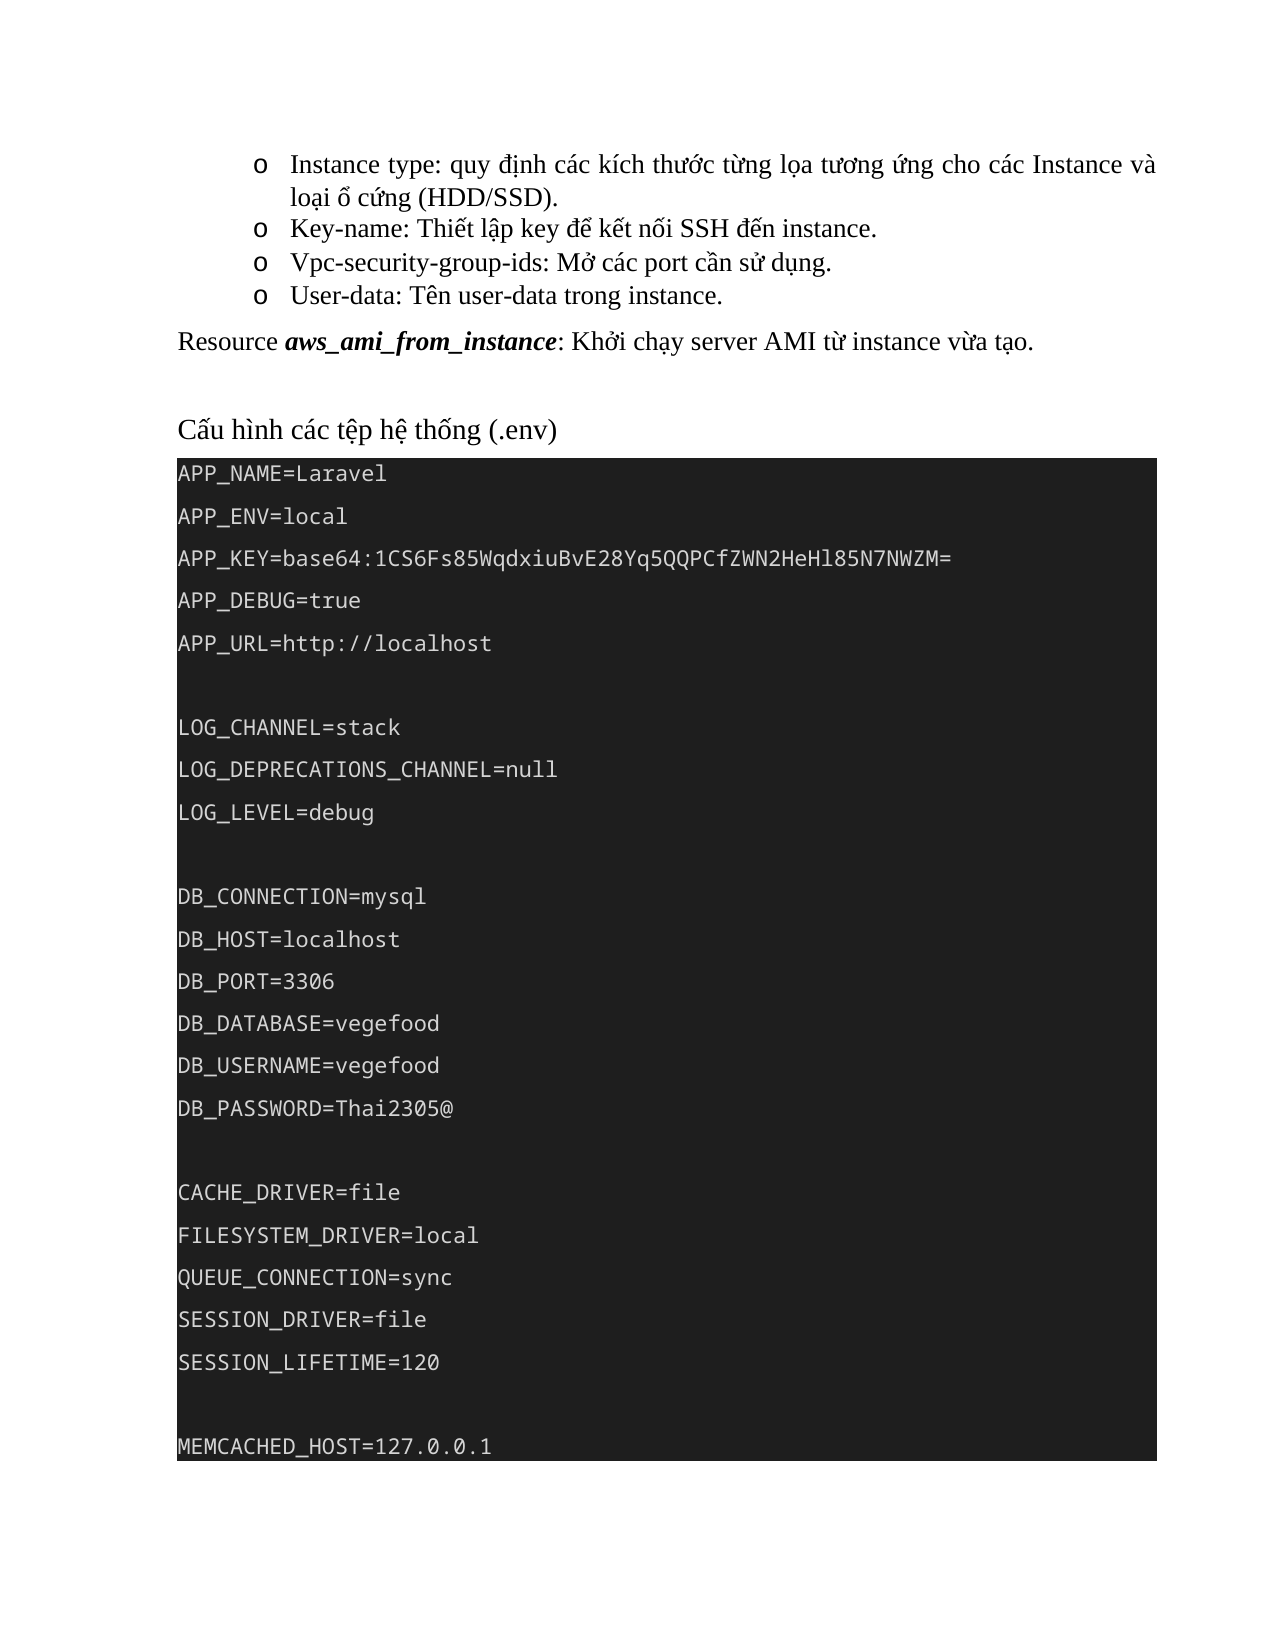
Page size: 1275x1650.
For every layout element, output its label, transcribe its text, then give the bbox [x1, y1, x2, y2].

text DB_USERNAME=vegefood [177, 1051, 1157, 1080]
text DB_PORT=3306 [177, 966, 1157, 996]
text SESSION_LIFETIME=120 [177, 1347, 1157, 1376]
text Cấu hình các tệp hệ thống (.env) [177, 412, 1157, 446]
text MEMCACHED_HOST=127.0.0.1 [177, 1431, 1157, 1461]
text QUEUE_CONNECTION=sync [177, 1262, 1157, 1292]
list Key-name: Thiết lập key để kết nối SSH đến instance. [252, 212, 1157, 246]
list Vpc-security-group-ids: Mở các port cần sử dụng. [252, 246, 1157, 279]
list Instance type: quy định các kích thước từng lọa tương ứng cho các Instance và loại ổ cứng (HDD/SSD). [252, 148, 1157, 212]
text DB_HOST=localhost [177, 924, 1157, 953]
text DB_DATABASE=vegefood [177, 1008, 1157, 1038]
text APP_ENV=local [177, 501, 1157, 531]
list User-data: Tên user-data trong instance. [252, 279, 1157, 313]
text FILESYSTEM_DRIVER=local [177, 1220, 1157, 1249]
text CACHE_DRIVER=file [177, 1177, 1157, 1207]
text DB_CONNECTION=mysql [177, 881, 1157, 911]
text Resource aws_ami_from_instance: Khởi chạy server AMI từ instance vừa tạo. [177, 325, 1157, 356]
text LOG_LEVEL=debug [177, 797, 1157, 827]
text DB_PASSWORD=Thai2305@ [177, 1093, 1157, 1123]
text APP_NAME=Laravel [177, 458, 1157, 488]
text SESSION_DRIVER=file [177, 1304, 1157, 1334]
text APP_DEBUG=true [177, 585, 1157, 615]
text APP_URL=http://localhost [177, 628, 1157, 657]
text LOG_DEPRECATIONS_CHANNEL=null [177, 754, 1157, 784]
text LOG_CHANNEL=stack [177, 712, 1157, 742]
text APP_KEY=base64:1CS6Fs85WqdxiuBvE28Yq5QQPCfZWN2HeHl85N7NWZM= [177, 543, 1157, 573]
